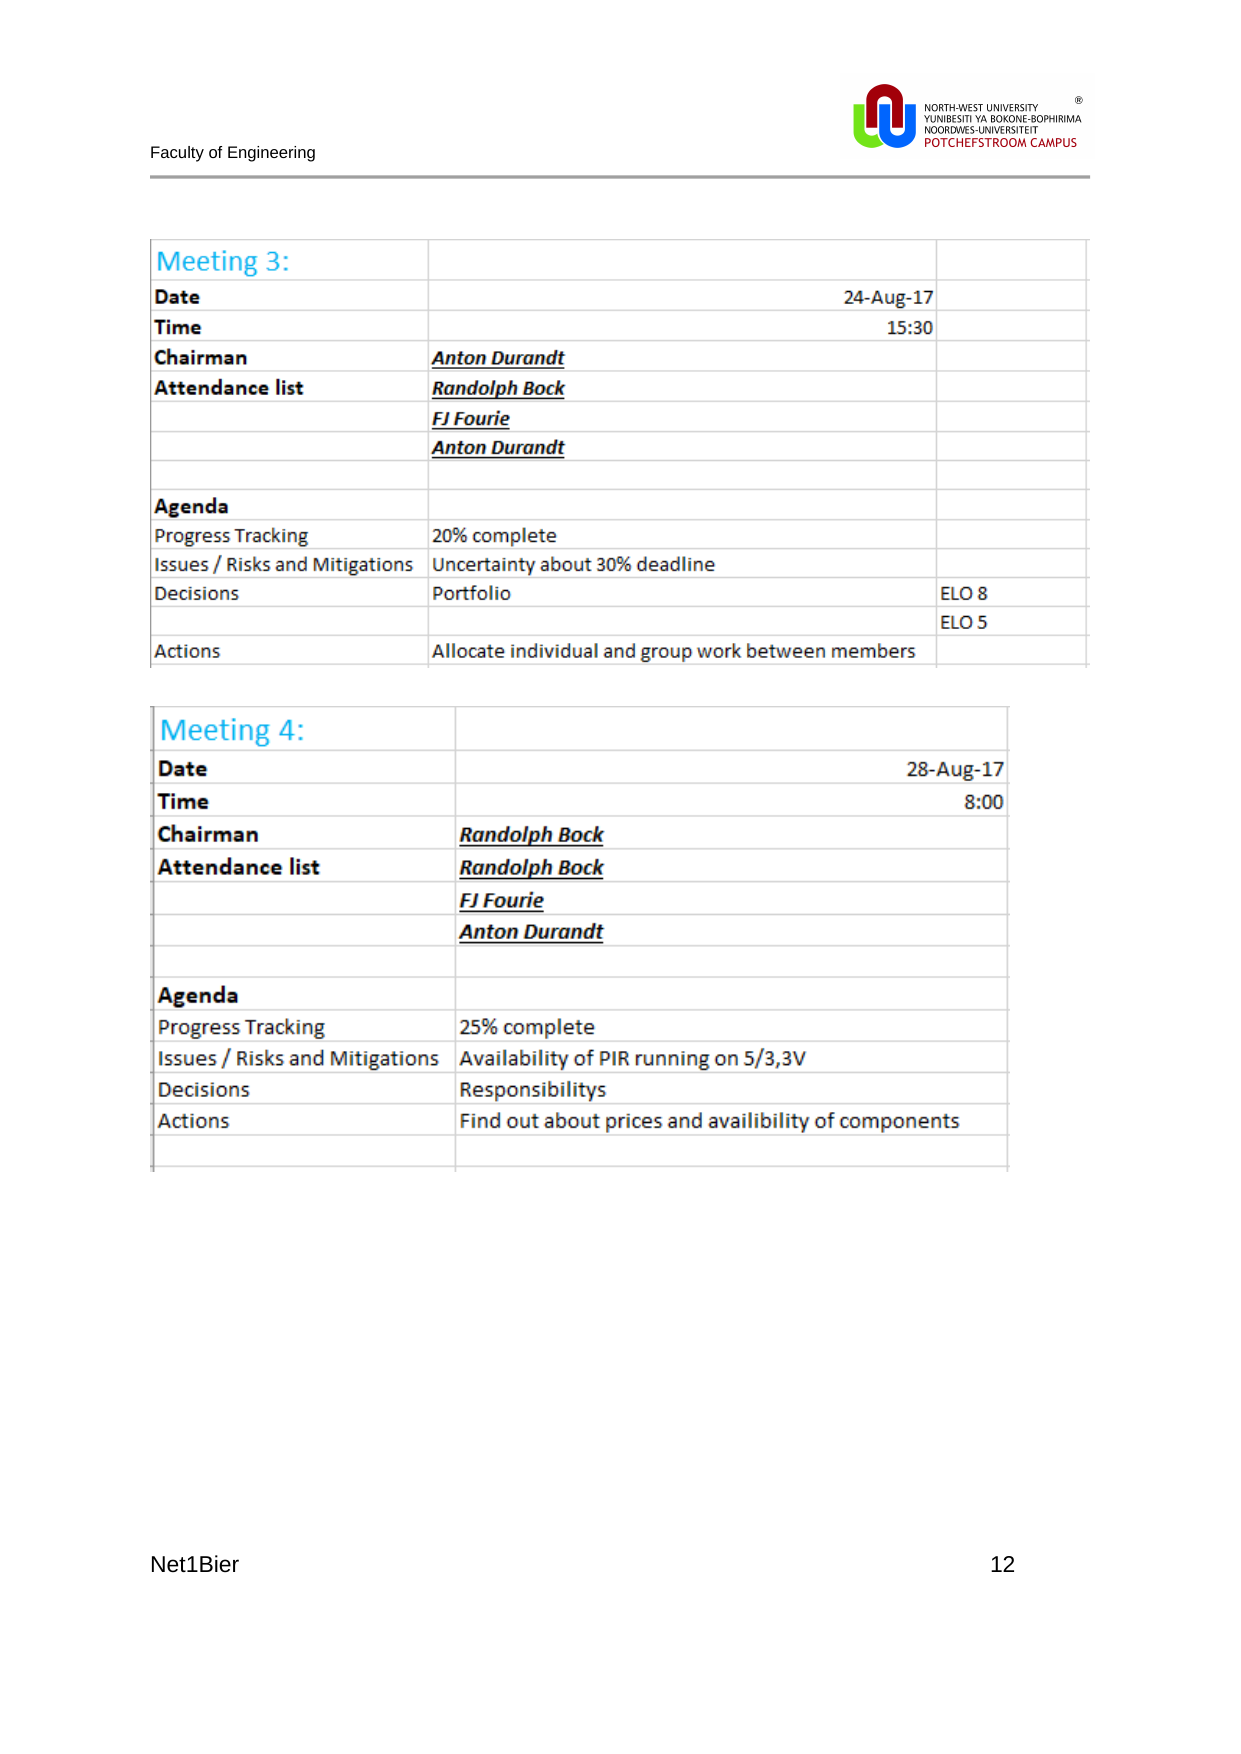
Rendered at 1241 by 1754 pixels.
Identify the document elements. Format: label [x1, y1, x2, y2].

picture [150, 239, 1090, 668]
picture [840, 73, 1095, 159]
picture [150, 706, 1010, 1172]
